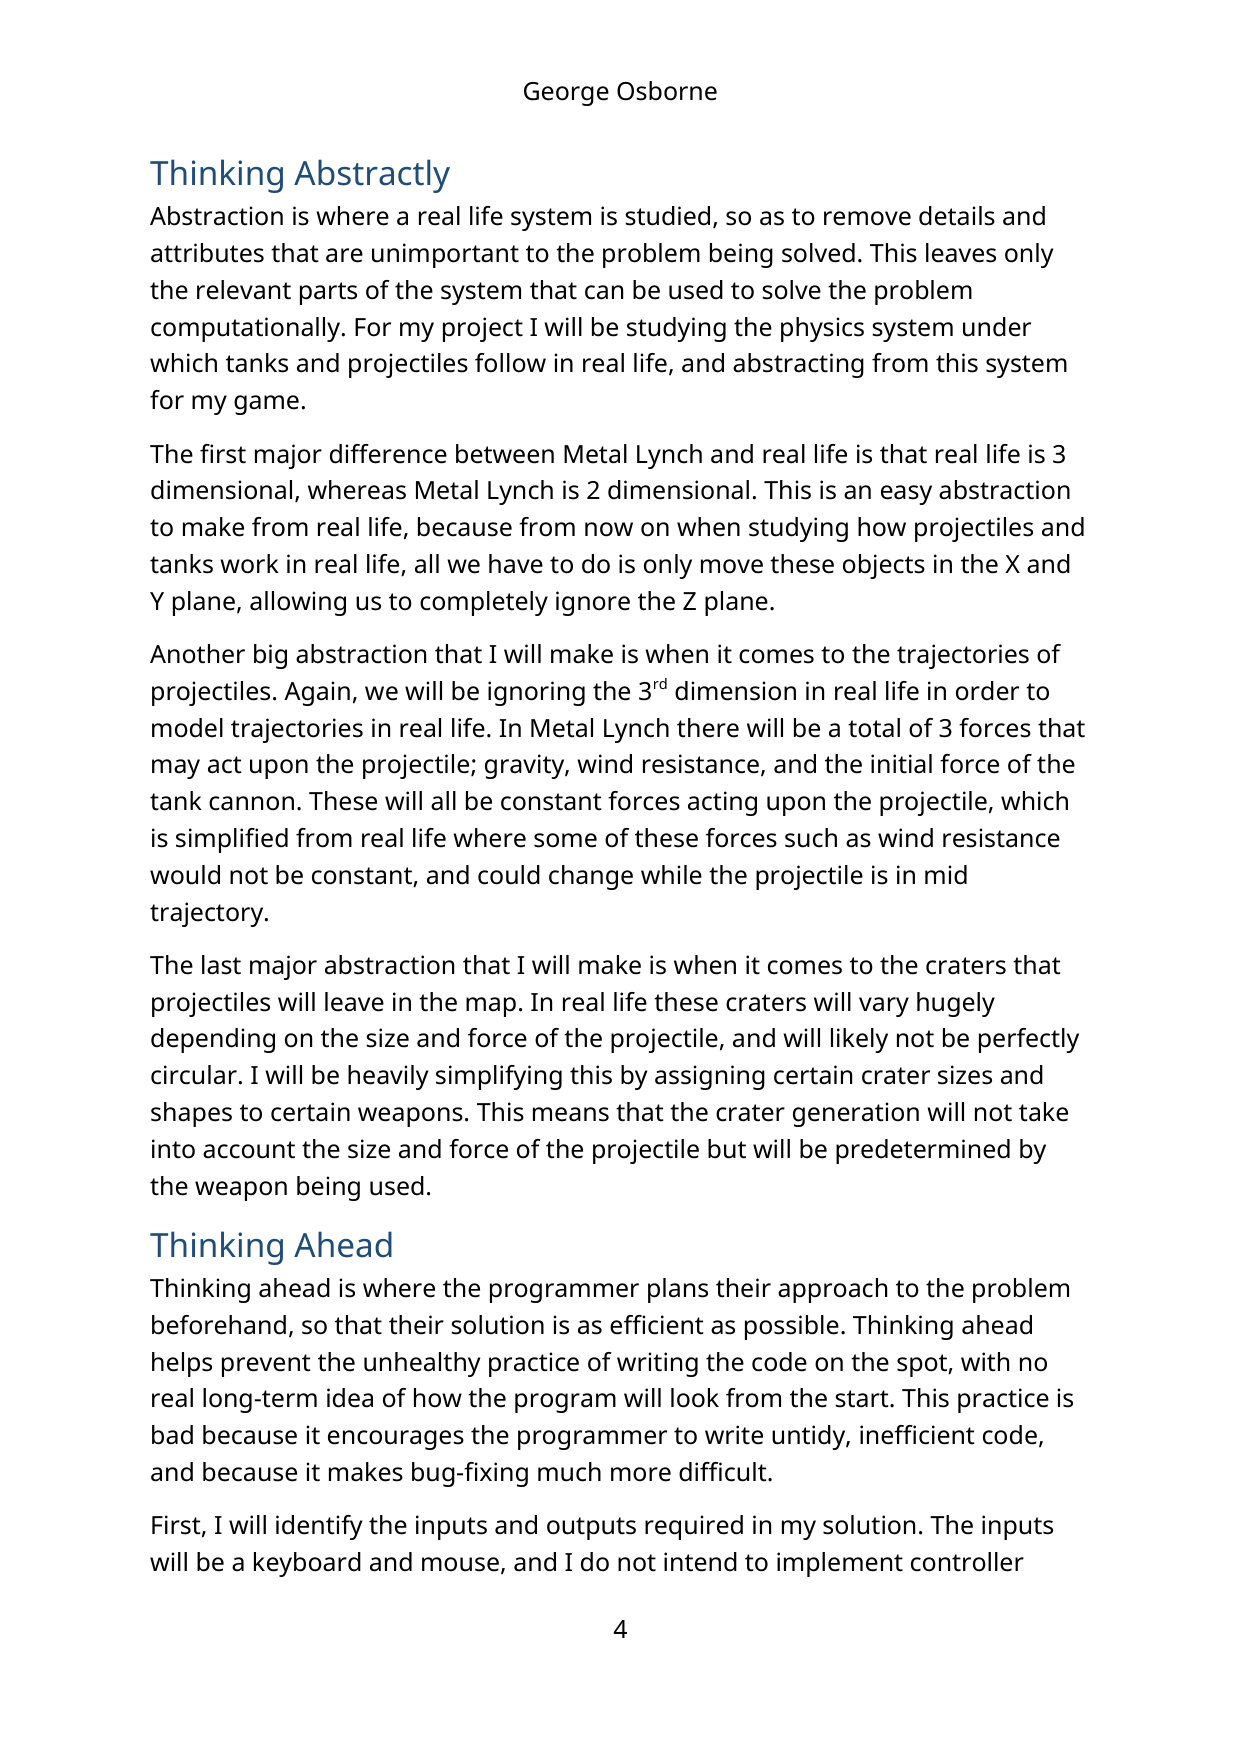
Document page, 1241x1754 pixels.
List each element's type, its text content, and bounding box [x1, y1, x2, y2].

text Another big abstraction that I will make is when it comes to the trajectories of projectiles. Again, we will be ignoring the 3rd dimension in real life in order to model trajectories in real life. In Metal Lynch there will be a total of 3 forces that may act upon the projectile; gravity, wind resistance, and the initial force of the tank cannon. These will all be constant forces acting upon the projectile, which is simplified from real life where some of these forces such as wind resistance would not be constant, and could change while the projectile is in mid trajectory. [150, 637, 1090, 928]
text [150, 1508, 1090, 1579]
text The last major abstraction that I will make is when it comes to the craters that projectiles will leave in the map. In real life these craters will vary hugely depending on the size and force of the projectile, and will likely not be perfectly circular. I will be heavily simplifying this by assigning certain crater sizes and shapes to certain weapons. This means that the crater generation will not take into account the size and force of the projectile but will be predetermined by the weapon being used. [150, 948, 1090, 1202]
text Thinking ahead is where the programmer plans their approach to the problem beforehand, so that their solution is as efficient as possible. Thinking ahead helps prevent the unhealthy practice of writing the code on the spot, with no real long-term idea of how the program will look from the start. This practice is bad because it encourages the programmer to write untidy, inefficient code, and because it makes bug-fixing much more difficult. [150, 1271, 1090, 1488]
subtitle Thinking Ahead [150, 1222, 1090, 1267]
subtitle Thinking Abstractly [150, 150, 1090, 195]
text Abstraction is where a real life system is studied, so as to remove details and attributes that are unimportant to the problem being solved. This leaves only the relevant parts of the system that can be used to solve the problem computationally. For my project I will be studying the physics system under which tanks and projectiles follow in real life, and abstracting from this system for my game. [150, 199, 1090, 417]
text The first major difference between Metal Lynch and real life is that real life is 3 dimensional, whereas Metal Lynch is 2 dimensional. This is an easy abstraction to make from real life, because from now on when studying how projectiles and tanks work in real life, all we have to do is only move these objects in the X and Y plane, allowing us to completely ignore the Z plane. [150, 436, 1090, 617]
